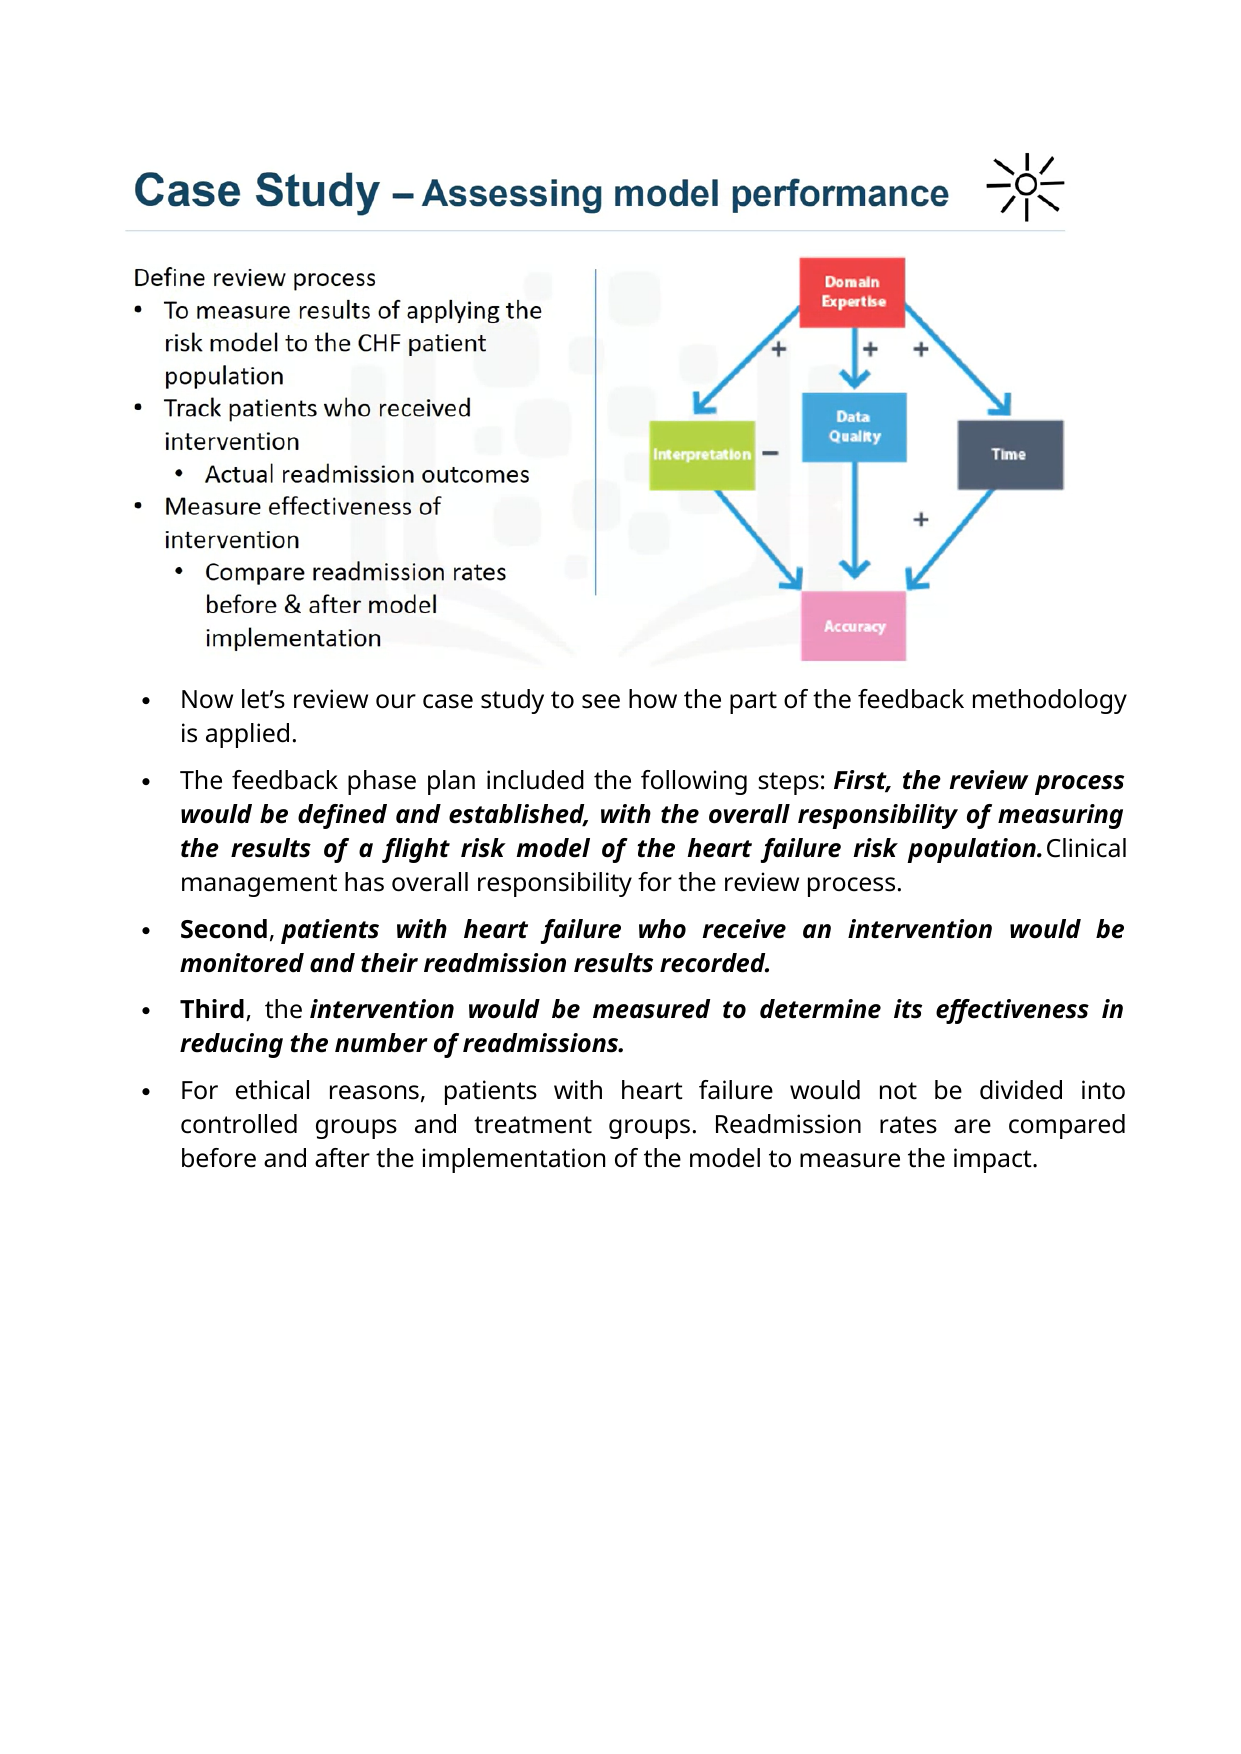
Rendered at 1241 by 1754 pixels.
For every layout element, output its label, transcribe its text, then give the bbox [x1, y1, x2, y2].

list Third, the intervention would be measured to determine its effectiveness in reducing the number of readmissions. [142, 992, 1128, 1060]
list Second, patients with heart failure who receive an intervention would be monitored and their readmission results recorded. [142, 911, 1128, 979]
list Now let’s review our case study to see how the part of the feedback methodology is applied. [142, 682, 1128, 750]
picture [112, 150, 1088, 670]
list For ethical reasons, patients with heart failure would not be divided into controlled groups and treatment groups. Readmission rates are compared before and after the implementation of the model to measure the impact. [142, 1073, 1128, 1175]
list The feedback phase plan included the following steps: First, the review process would be defined and established, with the overall responsibility of measuring the results of a flight risk model of the heart failure risk population.Clinical management has overall responsibility for the review process. [142, 763, 1128, 899]
